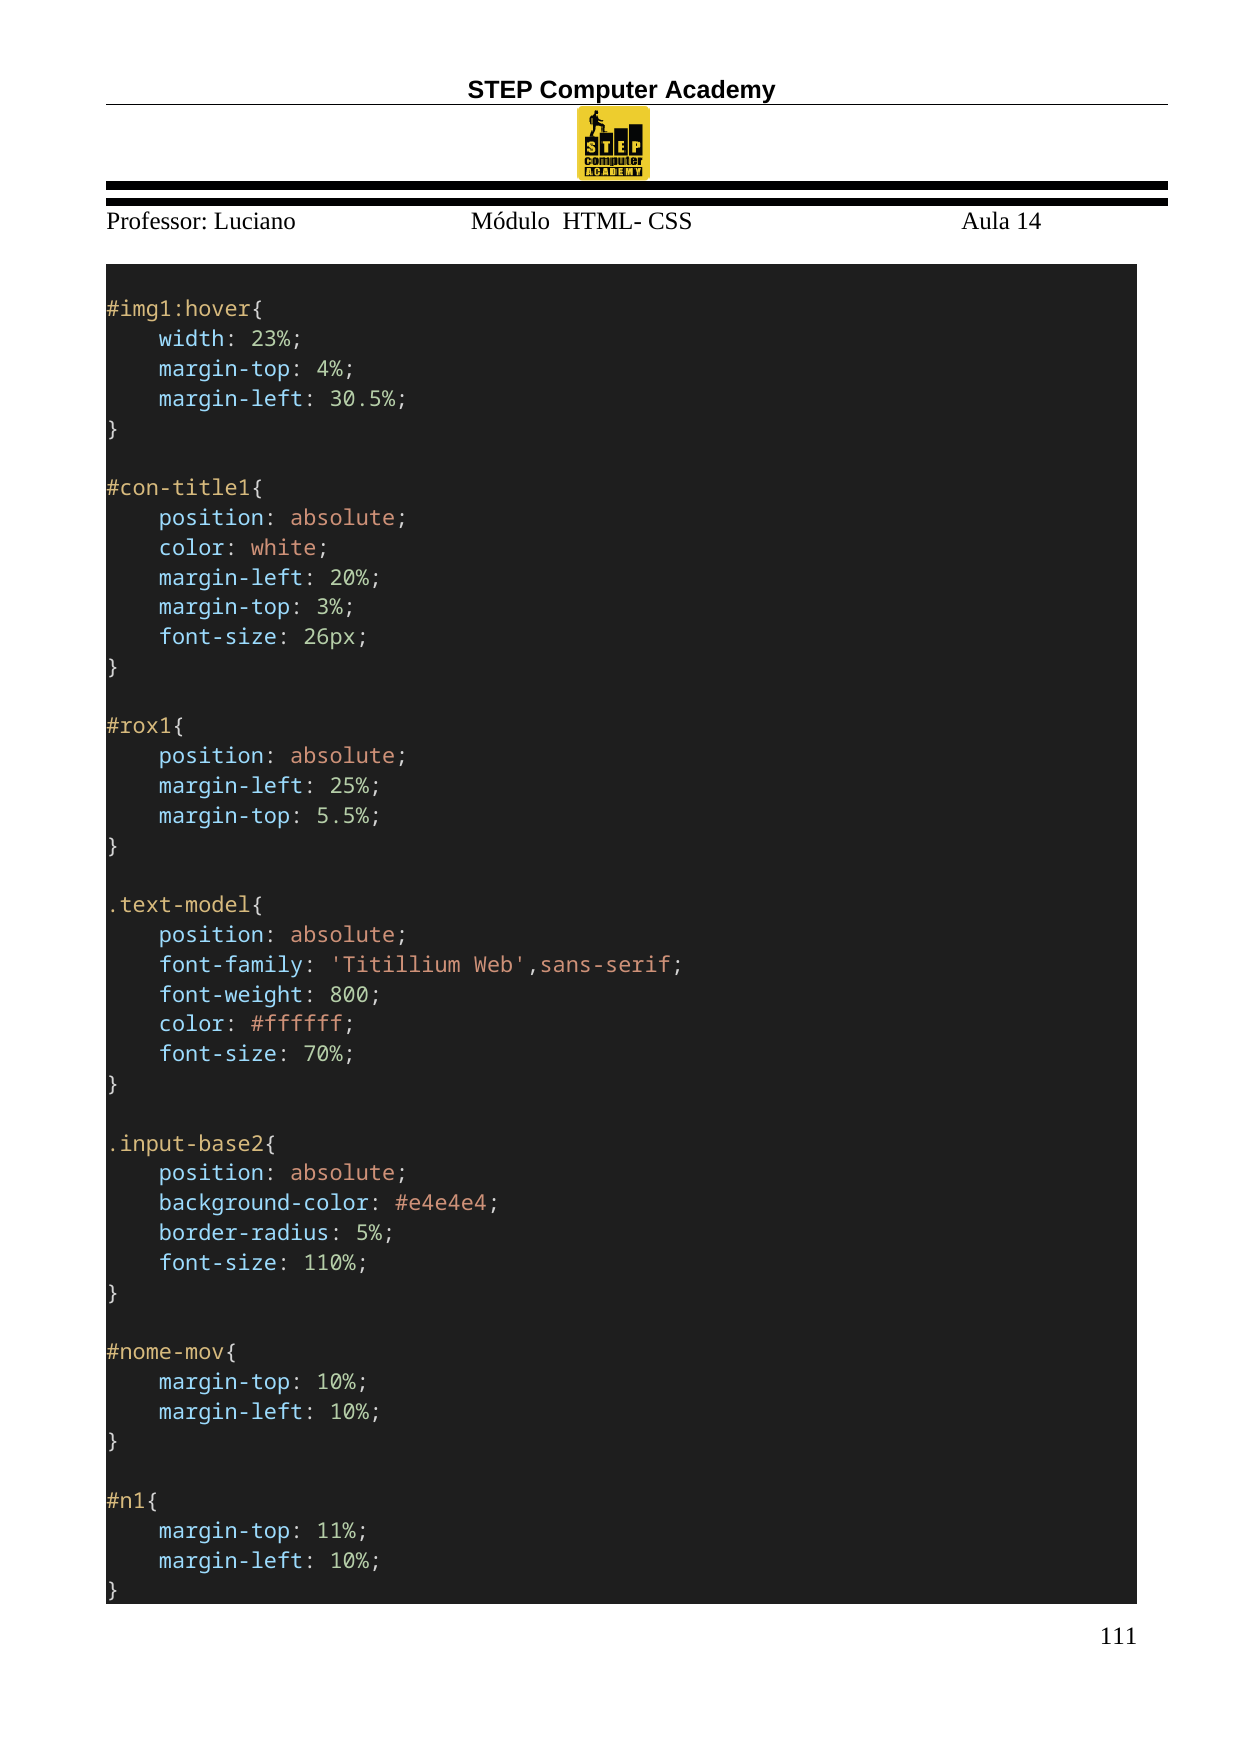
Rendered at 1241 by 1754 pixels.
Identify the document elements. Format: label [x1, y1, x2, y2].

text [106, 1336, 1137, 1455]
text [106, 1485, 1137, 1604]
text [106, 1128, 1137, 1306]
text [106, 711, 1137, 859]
picture [574, 104, 654, 182]
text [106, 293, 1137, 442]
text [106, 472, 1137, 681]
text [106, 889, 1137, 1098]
